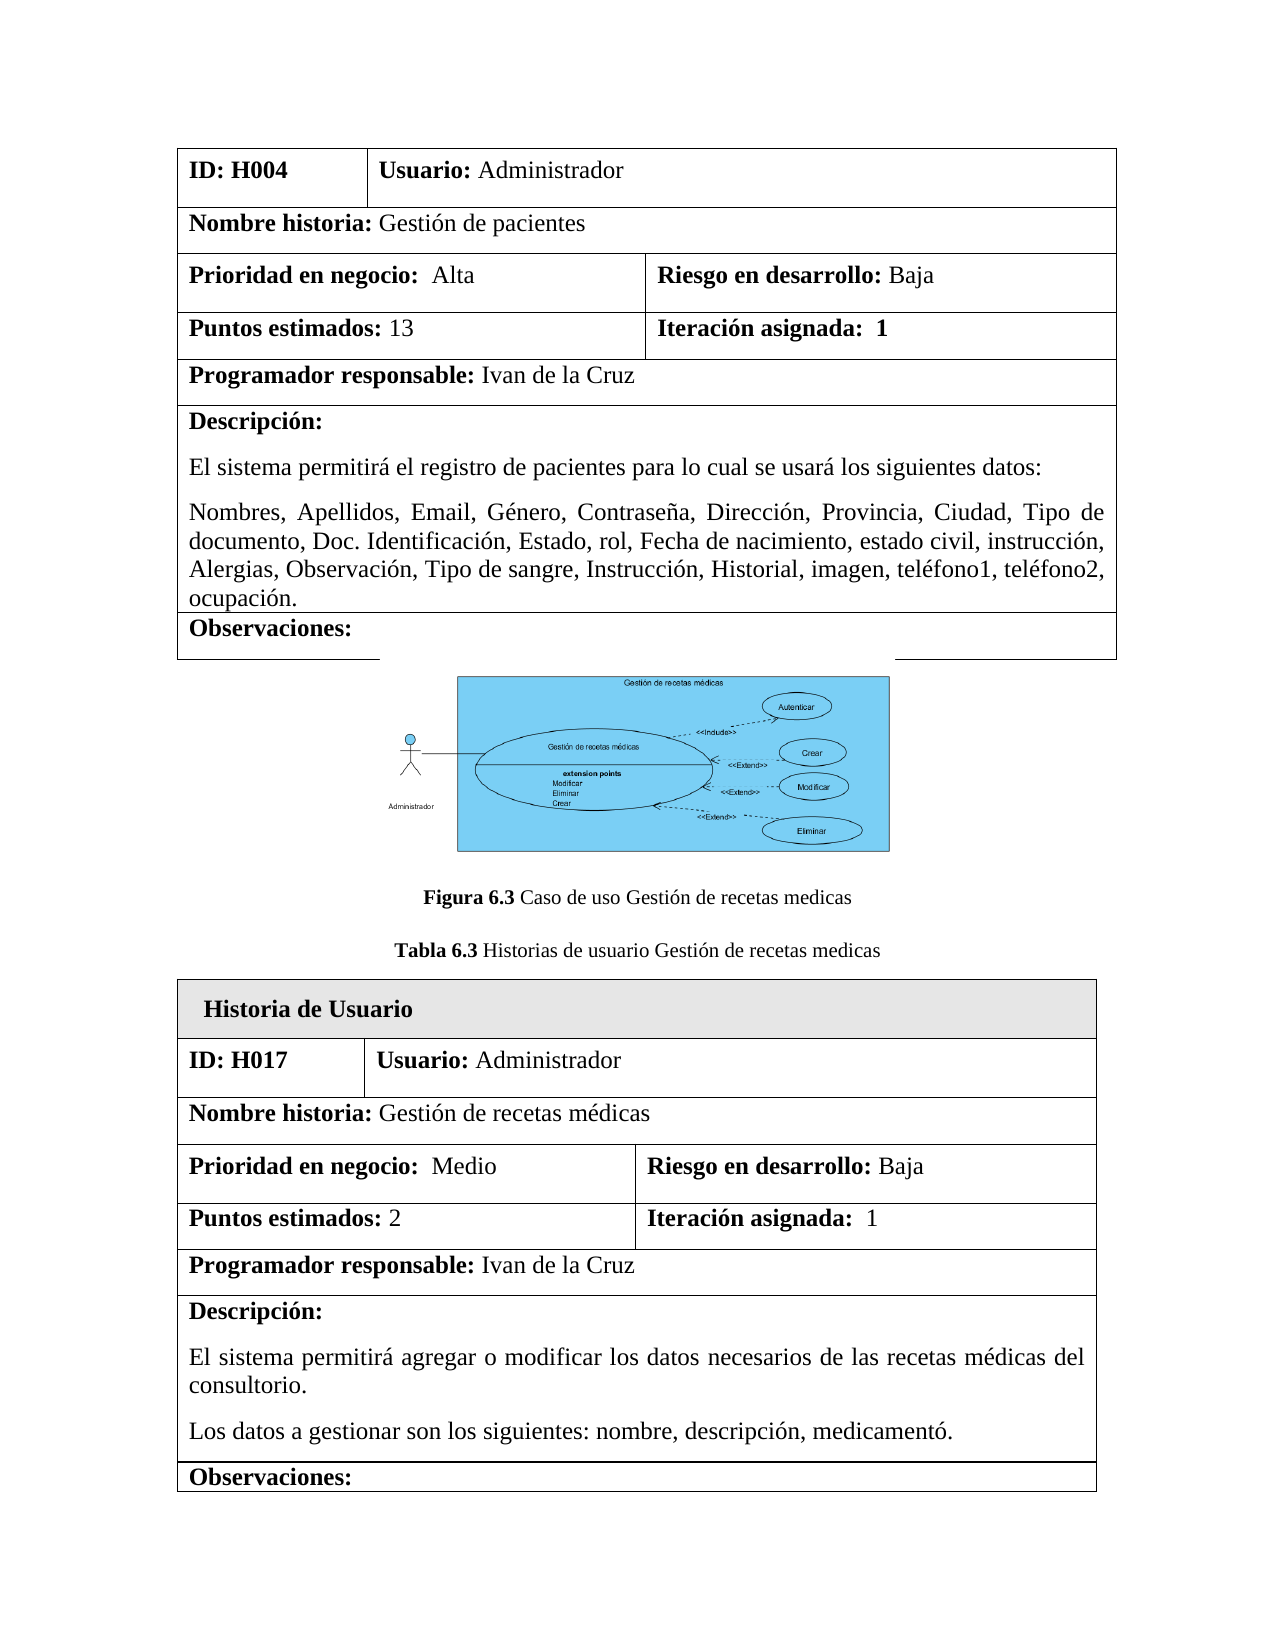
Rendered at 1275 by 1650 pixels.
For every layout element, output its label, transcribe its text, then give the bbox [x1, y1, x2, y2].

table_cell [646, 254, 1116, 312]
picture [379, 659, 896, 855]
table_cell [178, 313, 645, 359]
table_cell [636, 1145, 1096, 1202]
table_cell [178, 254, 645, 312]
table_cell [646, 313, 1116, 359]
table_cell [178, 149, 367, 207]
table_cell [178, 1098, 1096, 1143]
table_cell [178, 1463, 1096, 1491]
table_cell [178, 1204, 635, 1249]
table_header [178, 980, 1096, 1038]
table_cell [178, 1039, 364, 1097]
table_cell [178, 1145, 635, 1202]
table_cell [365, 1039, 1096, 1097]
text Tabla 6.3 Historias de usuario Gestión de recetas medicas [177, 938, 1098, 962]
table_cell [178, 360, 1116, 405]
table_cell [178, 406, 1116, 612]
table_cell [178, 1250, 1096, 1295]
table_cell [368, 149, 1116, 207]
text Figura 6.3 Caso de uso Gestión de recetas medicas [177, 885, 1098, 909]
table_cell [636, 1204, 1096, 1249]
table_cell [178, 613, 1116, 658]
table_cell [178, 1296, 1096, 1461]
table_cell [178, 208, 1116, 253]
